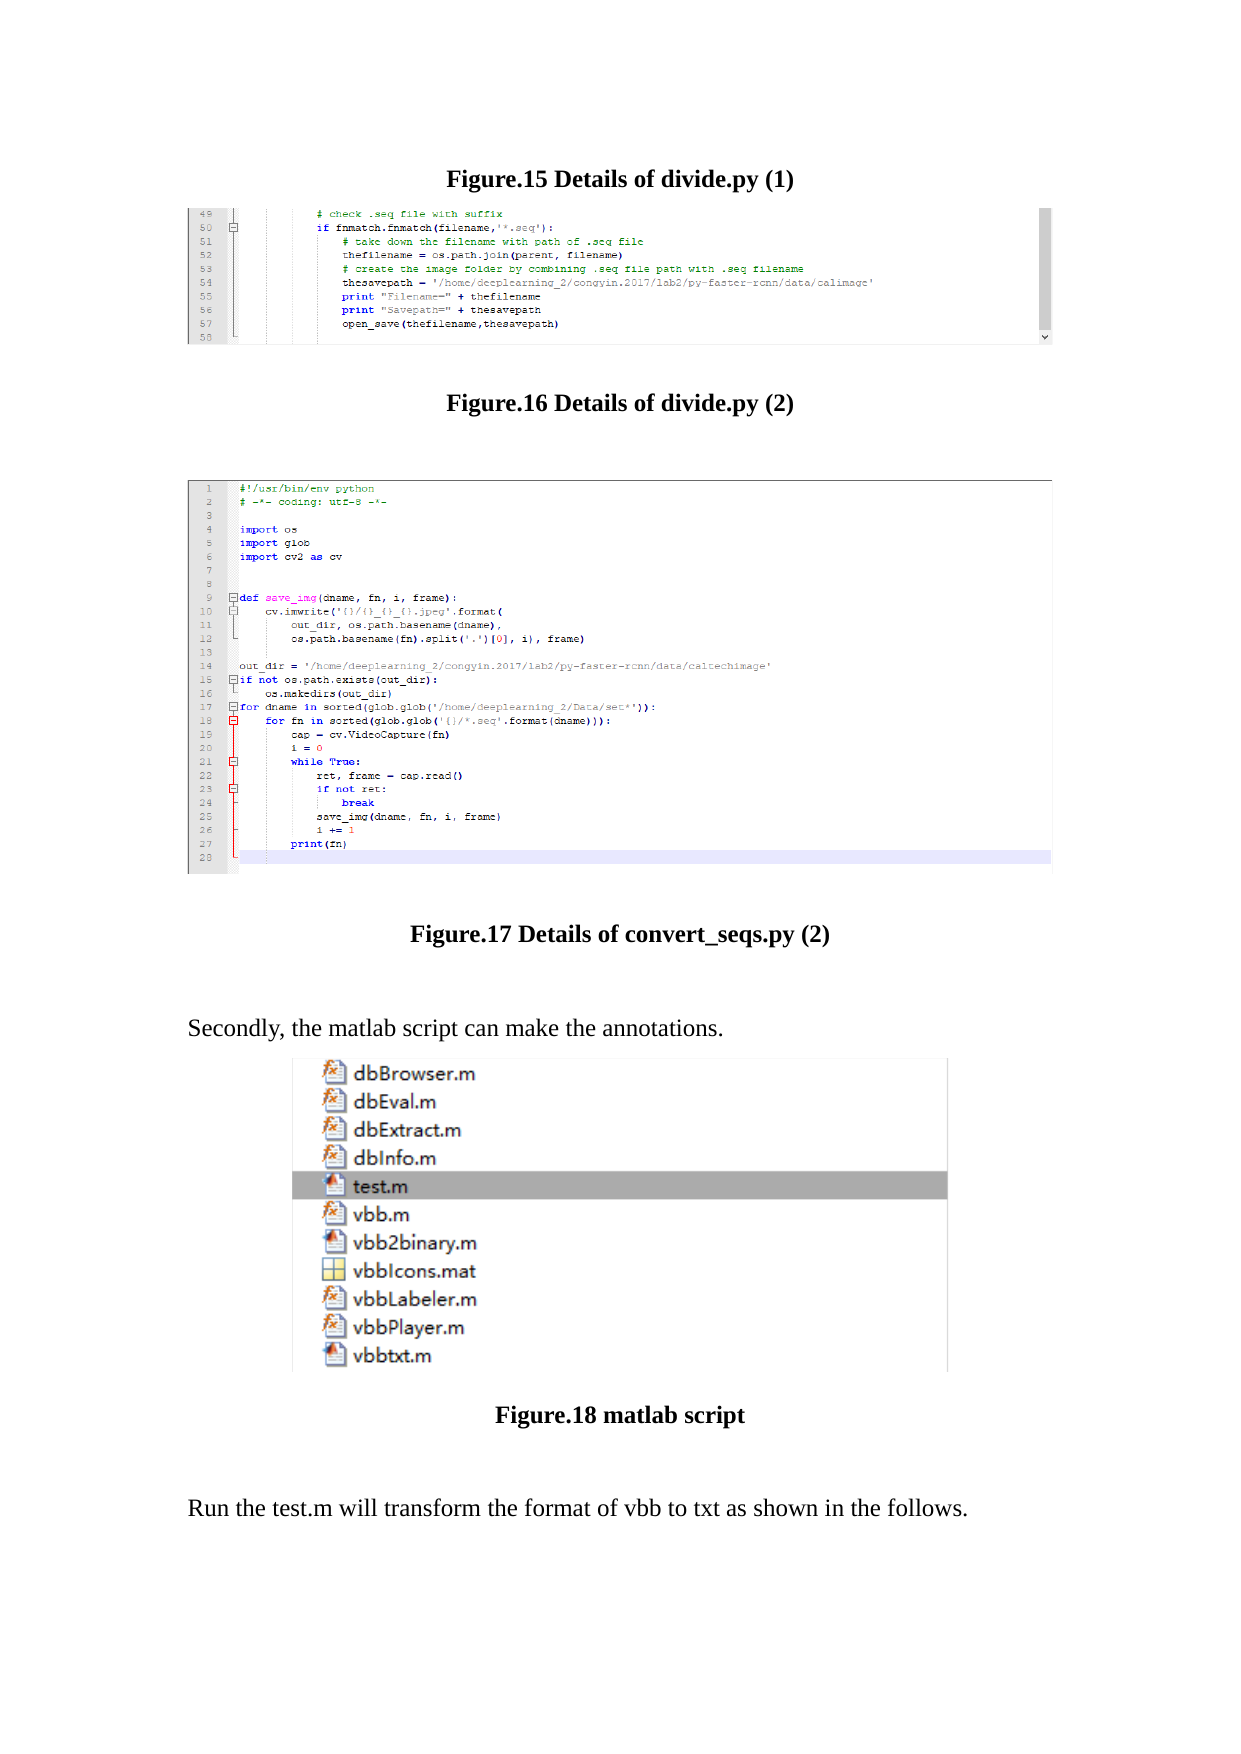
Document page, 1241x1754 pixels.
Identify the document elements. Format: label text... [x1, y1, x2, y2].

text Run the test.m will transform the format of vbb to txt as shown in the follows. [187, 1492, 1053, 1524]
text Figure.18 matlab script [187, 1398, 1053, 1430]
picture [292, 1058, 949, 1372]
picture [187, 480, 1053, 874]
text Secondly, the matlab script can make the annotations. [187, 1011, 1053, 1044]
picture [187, 208, 1053, 345]
text Figure.15 Details of divide.py (1) [187, 162, 1053, 194]
text Figure.17 Details of convert_seqs.py (2) [187, 917, 1053, 950]
text Figure.16 Details of divide.py (2) [187, 386, 1053, 419]
